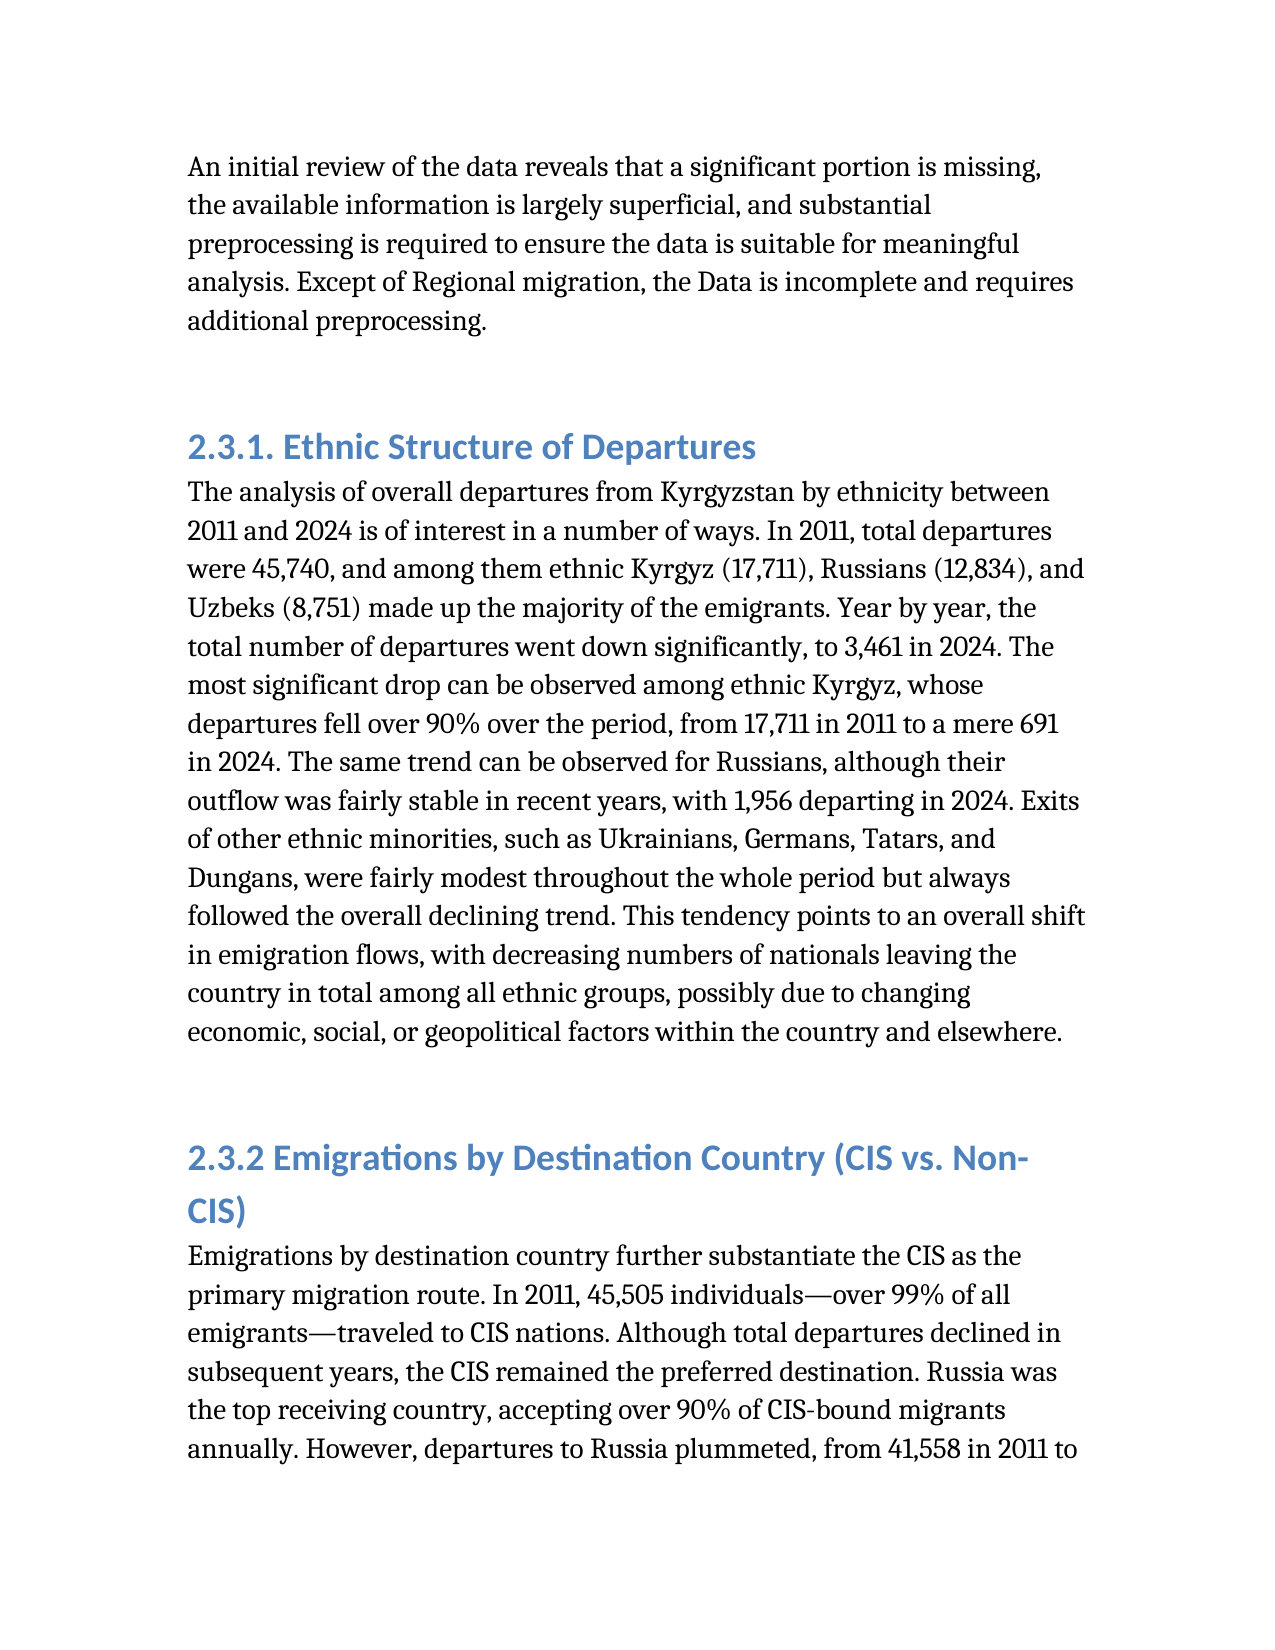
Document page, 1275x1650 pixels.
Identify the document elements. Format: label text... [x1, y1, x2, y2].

subtitle 2.3.1. Ethnic Structure of Departures [187, 423, 1087, 469]
text The analysis of overall departures from Kyrgyzstan by ethnicity between 2011 and 2024 is of interest in a number of ways. In 2011, total departures were 45,740, and among them ethnic Kyrgyz (17,711), Russians (12,834), and Uzbeks (8,751) made up the majority of the emigrants. Year by year, the total number of departures went down significantly, to 3,461 in 2024. The most significant drop can be observed among ethnic Kyrgyz, whose departures fell over 90% over the period, from 17,711 in 2011 to a mere 691 in 2024. The same trend can be observed for Russians, although their outflow was fairly stable in recent years, with 1,956 departing in 2024. Exits of other ethnic minorities, such as Ukrainians, Germans, Tatars, and Dungans, were fairly modest throughout the whole period but always followed the overall declining trend. This tendency points to an overall shift in emigration flows, with decreasing numbers of nationals leaving the country in total among all ethnic groups, possibly due to changing economic, social, or geopolitical factors within the country and elsewhere. [187, 476, 1087, 1049]
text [187, 1239, 1087, 1466]
text An initial review of the data reveals that a significant portion is missing, the available information is largely superficial, and substantial preprocessing is required to ensure the data is suitable for meaningful analysis. Except of Regional migration, the Data is incomplete and requires additional preprocessing. [187, 150, 1087, 338]
subtitle 2.3.2 Emigrations by Destination Country (CIS vs. Non-CIS) [187, 1134, 1087, 1232]
